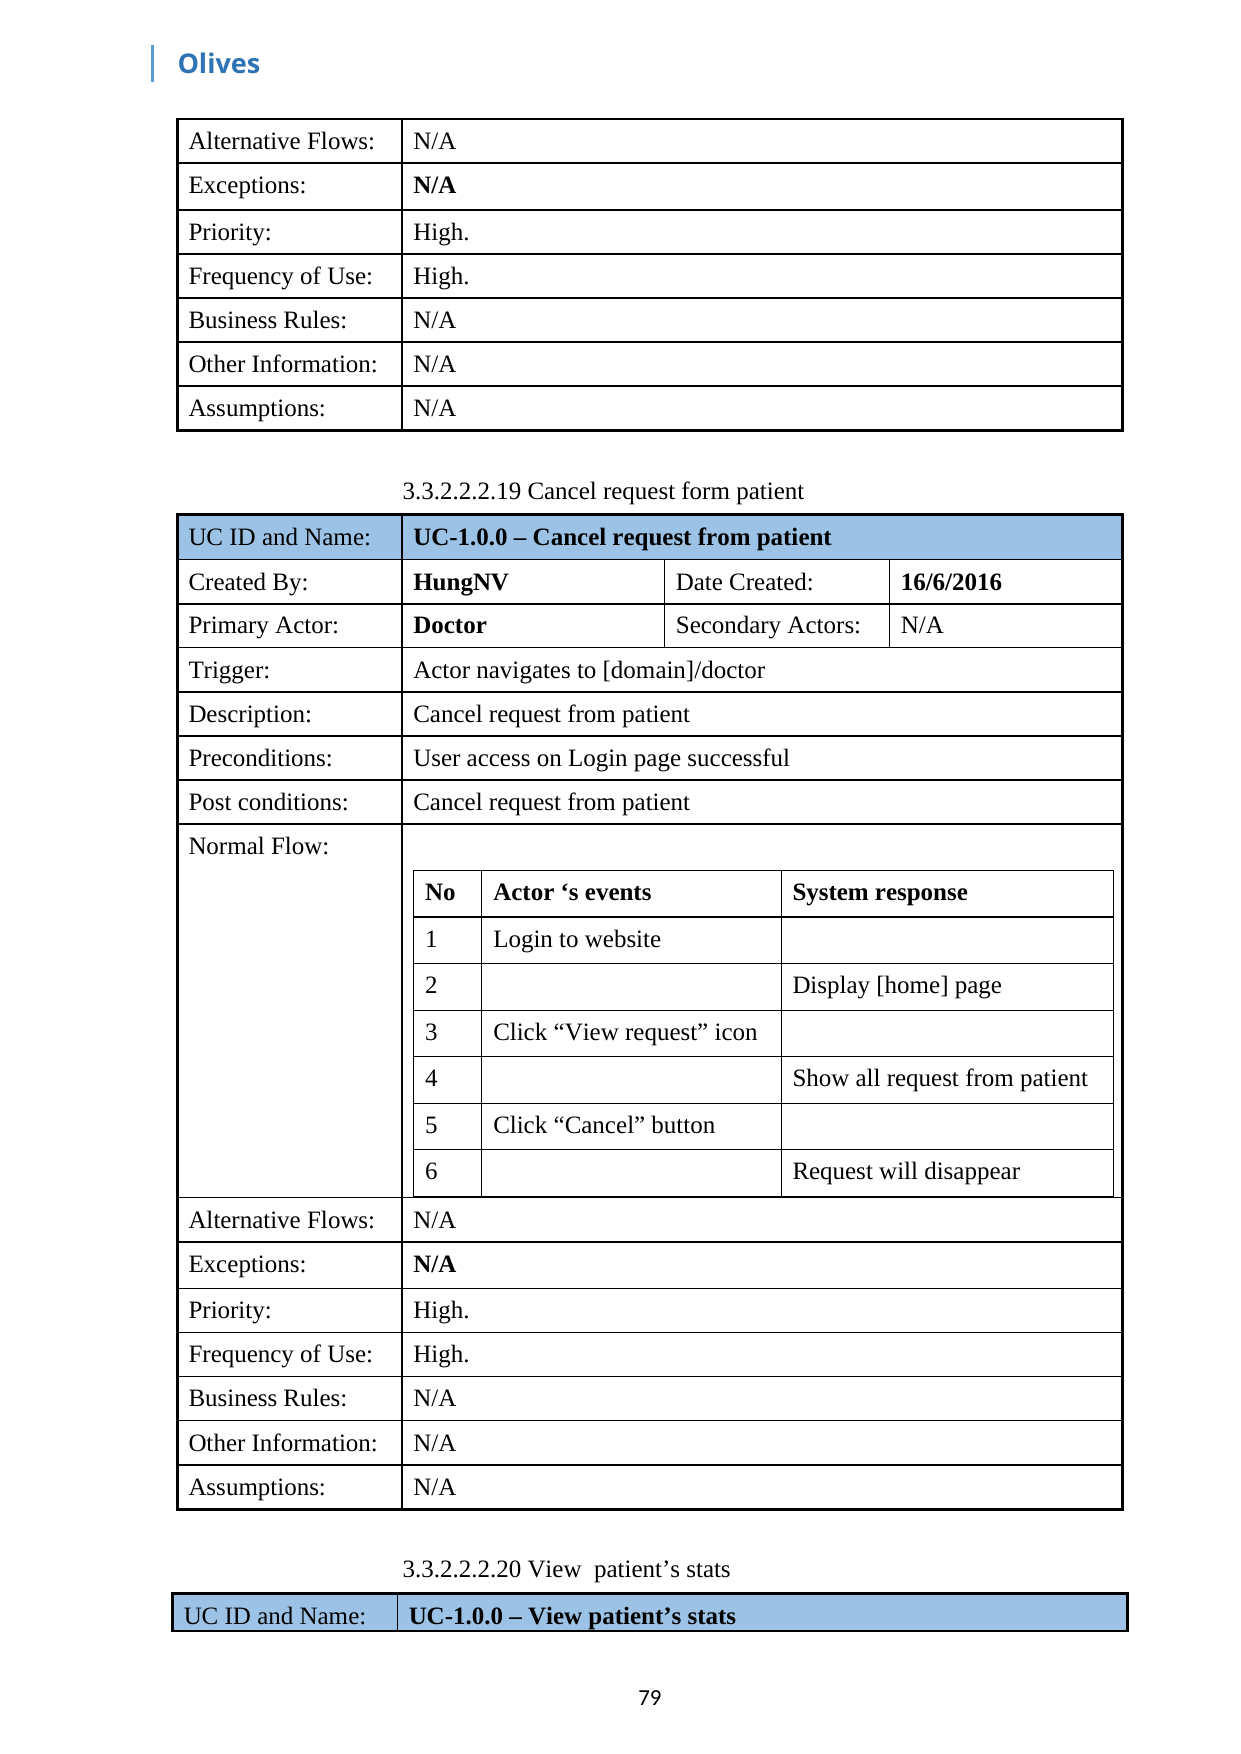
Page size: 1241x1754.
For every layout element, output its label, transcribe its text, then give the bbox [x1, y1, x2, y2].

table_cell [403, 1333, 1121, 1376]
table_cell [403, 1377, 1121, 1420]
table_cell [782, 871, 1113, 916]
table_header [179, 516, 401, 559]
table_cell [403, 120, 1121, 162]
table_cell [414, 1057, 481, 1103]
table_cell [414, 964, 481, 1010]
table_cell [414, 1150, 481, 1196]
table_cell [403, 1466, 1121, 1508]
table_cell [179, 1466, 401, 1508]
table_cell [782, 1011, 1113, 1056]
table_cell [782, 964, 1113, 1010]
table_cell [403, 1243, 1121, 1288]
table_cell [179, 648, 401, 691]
text 3.3.2.2.2.19 Cancel request form patient [327, 476, 1122, 504]
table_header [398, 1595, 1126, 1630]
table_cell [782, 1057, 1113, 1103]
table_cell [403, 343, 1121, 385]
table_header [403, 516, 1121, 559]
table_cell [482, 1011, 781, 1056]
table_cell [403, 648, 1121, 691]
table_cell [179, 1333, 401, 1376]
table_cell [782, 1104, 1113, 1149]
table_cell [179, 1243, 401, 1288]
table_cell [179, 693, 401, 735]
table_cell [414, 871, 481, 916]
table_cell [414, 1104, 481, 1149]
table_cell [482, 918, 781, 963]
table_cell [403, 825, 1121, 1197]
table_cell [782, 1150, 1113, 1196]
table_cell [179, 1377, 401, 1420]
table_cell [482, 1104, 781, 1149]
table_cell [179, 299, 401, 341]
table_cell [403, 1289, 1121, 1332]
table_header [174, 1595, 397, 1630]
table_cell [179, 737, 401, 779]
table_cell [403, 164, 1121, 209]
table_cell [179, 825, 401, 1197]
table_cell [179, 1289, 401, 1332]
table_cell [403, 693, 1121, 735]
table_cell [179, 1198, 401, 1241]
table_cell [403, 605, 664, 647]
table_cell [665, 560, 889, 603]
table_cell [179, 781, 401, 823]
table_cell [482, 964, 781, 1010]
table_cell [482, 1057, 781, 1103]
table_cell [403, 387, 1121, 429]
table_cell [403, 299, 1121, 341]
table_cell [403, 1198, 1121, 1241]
text 3.3.2.2.2.20 View patient’s stats [327, 1554, 1122, 1583]
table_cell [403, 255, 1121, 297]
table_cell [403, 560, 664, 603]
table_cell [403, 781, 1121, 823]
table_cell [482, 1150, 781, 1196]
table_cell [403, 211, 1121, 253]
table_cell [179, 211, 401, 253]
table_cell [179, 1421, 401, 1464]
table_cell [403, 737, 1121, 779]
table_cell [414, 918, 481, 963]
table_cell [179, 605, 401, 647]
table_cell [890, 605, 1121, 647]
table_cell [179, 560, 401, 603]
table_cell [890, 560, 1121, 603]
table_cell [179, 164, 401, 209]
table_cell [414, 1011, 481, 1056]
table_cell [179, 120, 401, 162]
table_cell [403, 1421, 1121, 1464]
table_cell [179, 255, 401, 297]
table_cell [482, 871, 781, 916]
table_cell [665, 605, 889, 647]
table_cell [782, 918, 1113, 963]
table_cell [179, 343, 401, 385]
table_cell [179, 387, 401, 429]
